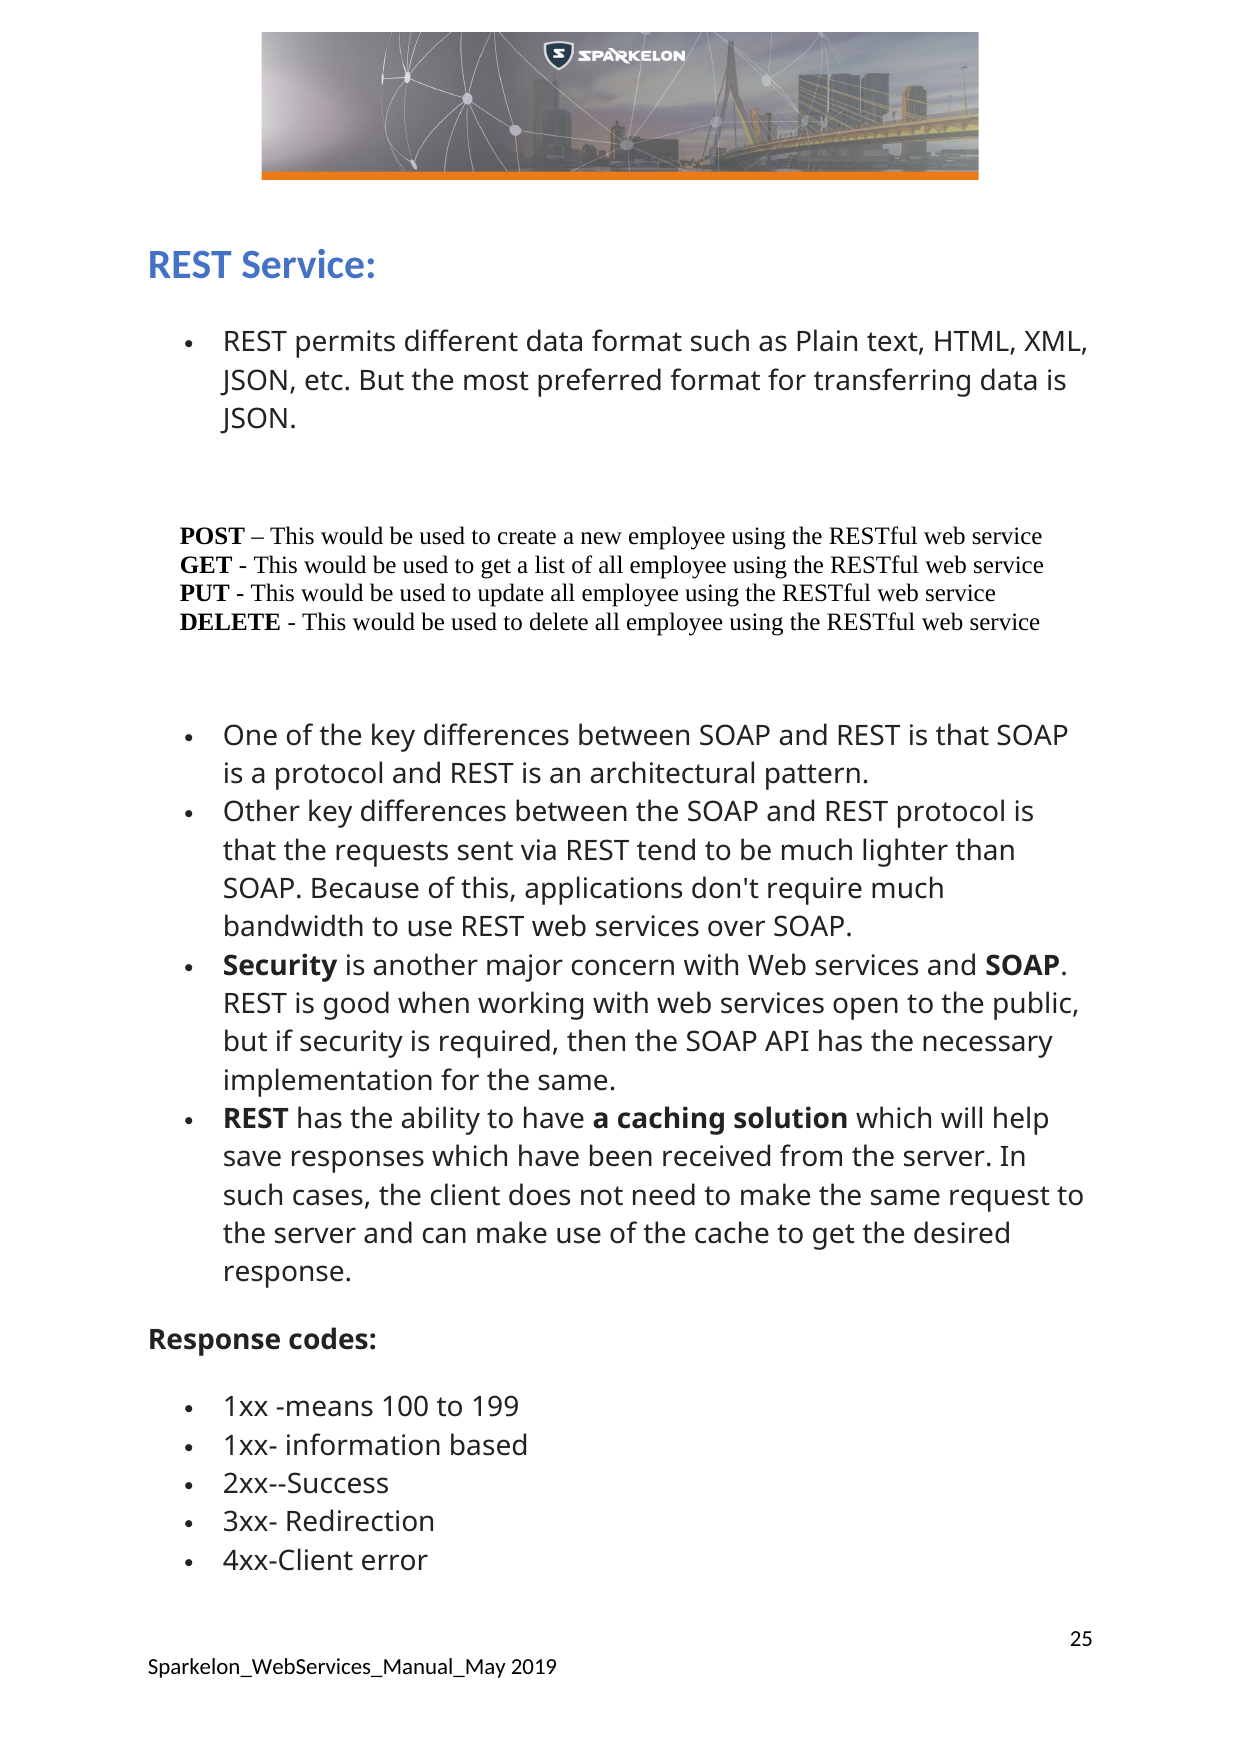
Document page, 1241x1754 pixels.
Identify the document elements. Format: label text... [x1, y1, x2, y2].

list REST permits different data format such as Plain text, HTML, XML, JSON, etc. But the most preferred format for transferring data is JSON. [185, 322, 1093, 437]
list Other key differences between the SOAP and REST protocol is that the requests sent via REST tend to be much lighter than SOAP. Because of this, applications don't require much bandwidth to use REST web services over SOAP. [185, 792, 1093, 945]
list 4xx-Client error [185, 1540, 1093, 1578]
list 2xx--Success [185, 1463, 1093, 1502]
list 1xx -means 100 to 199 [185, 1387, 1093, 1425]
text REST Service: [148, 238, 1093, 288]
list 3xx- Redirection [185, 1502, 1093, 1540]
list One of the key differences between SOAP and REST is that SOAP is a protocol and REST is an architectural pattern. [185, 715, 1093, 792]
text Response codes: [148, 1319, 1093, 1358]
text  GET - This would be used to get a list of all employee using the RESTful web service [148, 550, 1093, 578]
picture [261, 32, 979, 180]
text  PUT - This would be used to update all employee using the RESTful web service [148, 578, 1093, 607]
list Security is another major concern with Web services and SOAP. REST is good when working with web services open to the public, but if security is required, then the SOAP API has the necessary implementation for the same. [185, 945, 1093, 1098]
list 1xx- information based [185, 1425, 1093, 1463]
text  DELETE - This would be used to delete all employee using the RESTful web service [148, 607, 1093, 636]
list REST has the ability to have a caching solution which will help save responses which have been received from the server. In such cases, the client does not need to make the same request to the server and can make use of the cache to get the desired response. [185, 1098, 1093, 1290]
text  POST – This would be used to create a new employee using the RESTful web service [148, 521, 1093, 550]
